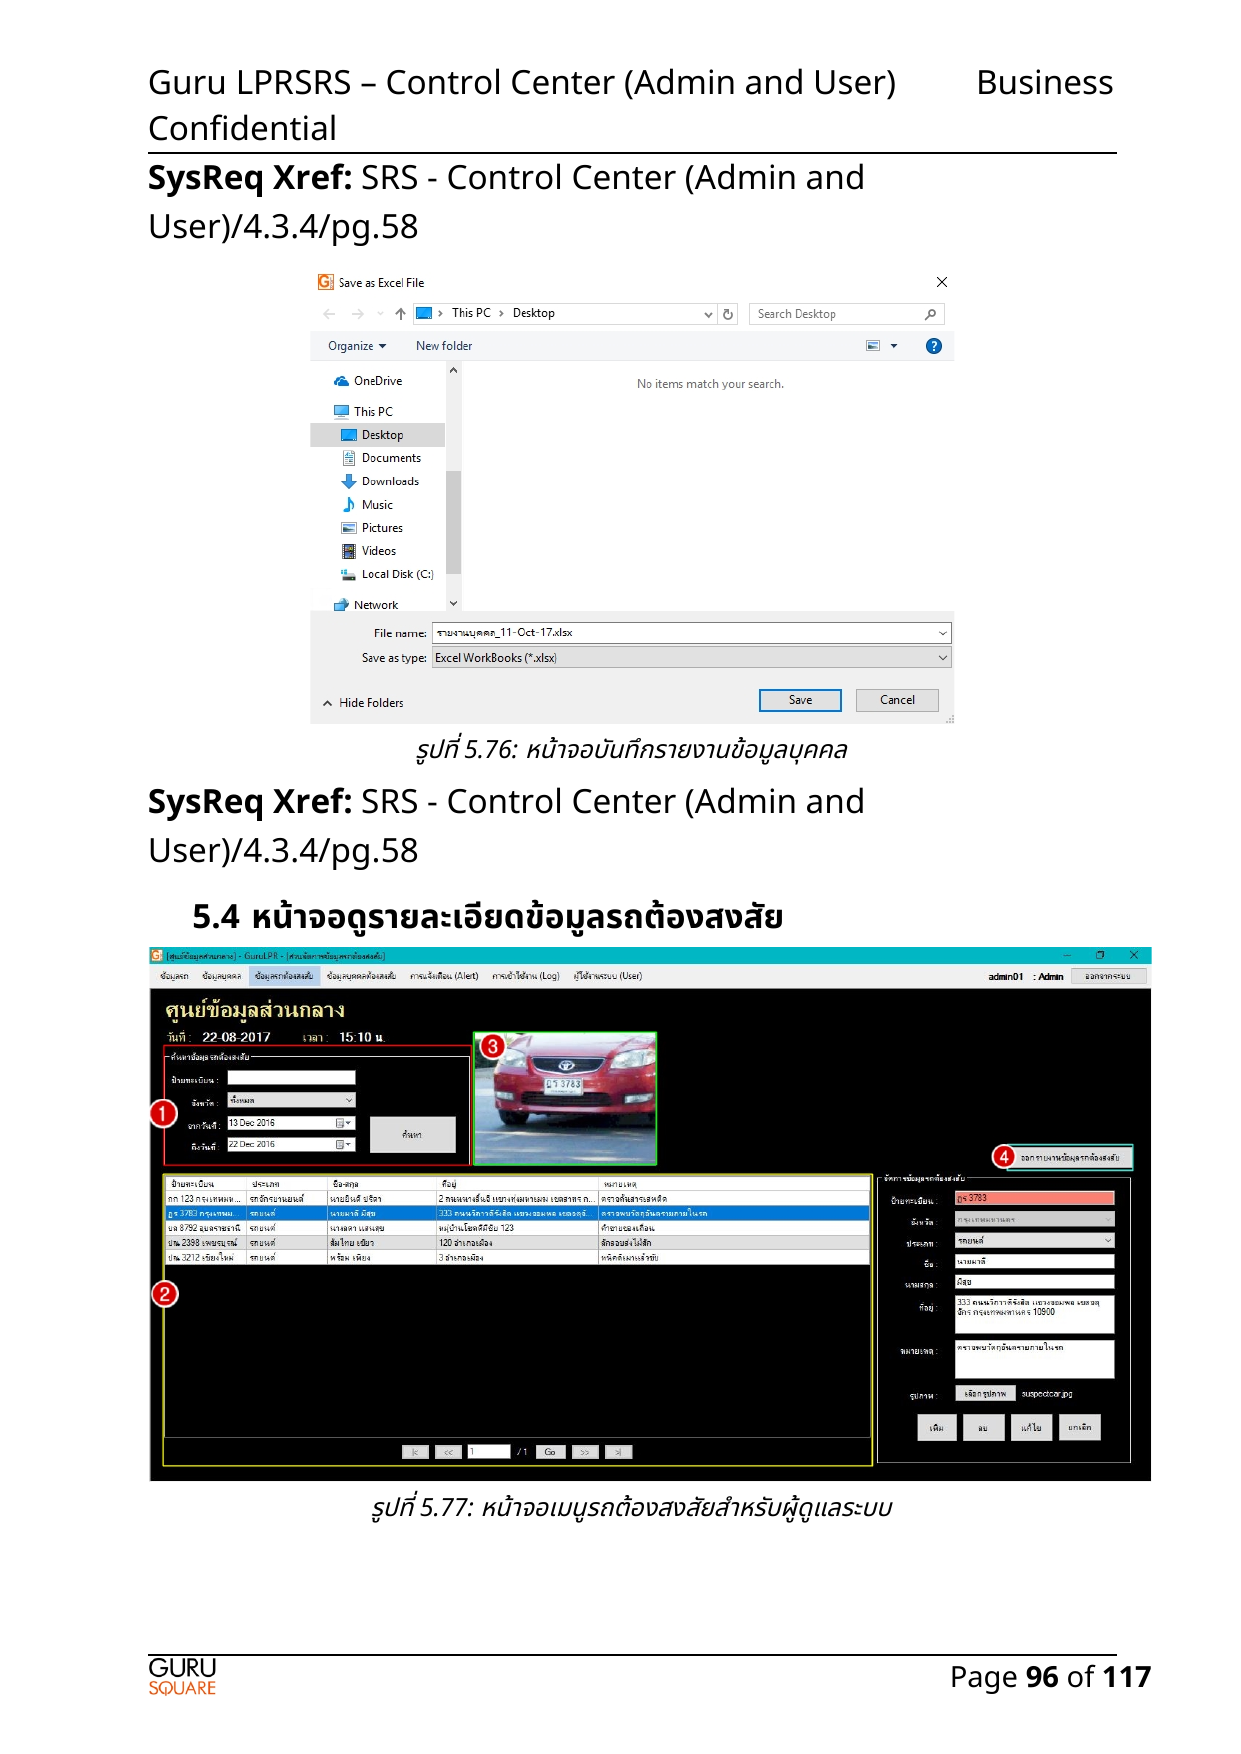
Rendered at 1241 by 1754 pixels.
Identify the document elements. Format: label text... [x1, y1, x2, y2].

picture [147, 1655, 218, 1697]
text SysReq Xref: SRS - Control Center (Admin and User)/4.3.4/pg.43 [148, 778, 1117, 873]
picture [310, 268, 955, 724]
subtitle หน้าจอดูรายละเอียดข้อมูลรถต้องสงสัย [192, 893, 1117, 943]
text SysReq Xref: SRS - Control Center (Admin and User)/4.3.4/pg.43 [148, 154, 1117, 248]
picture [147, 947, 1152, 1482]
